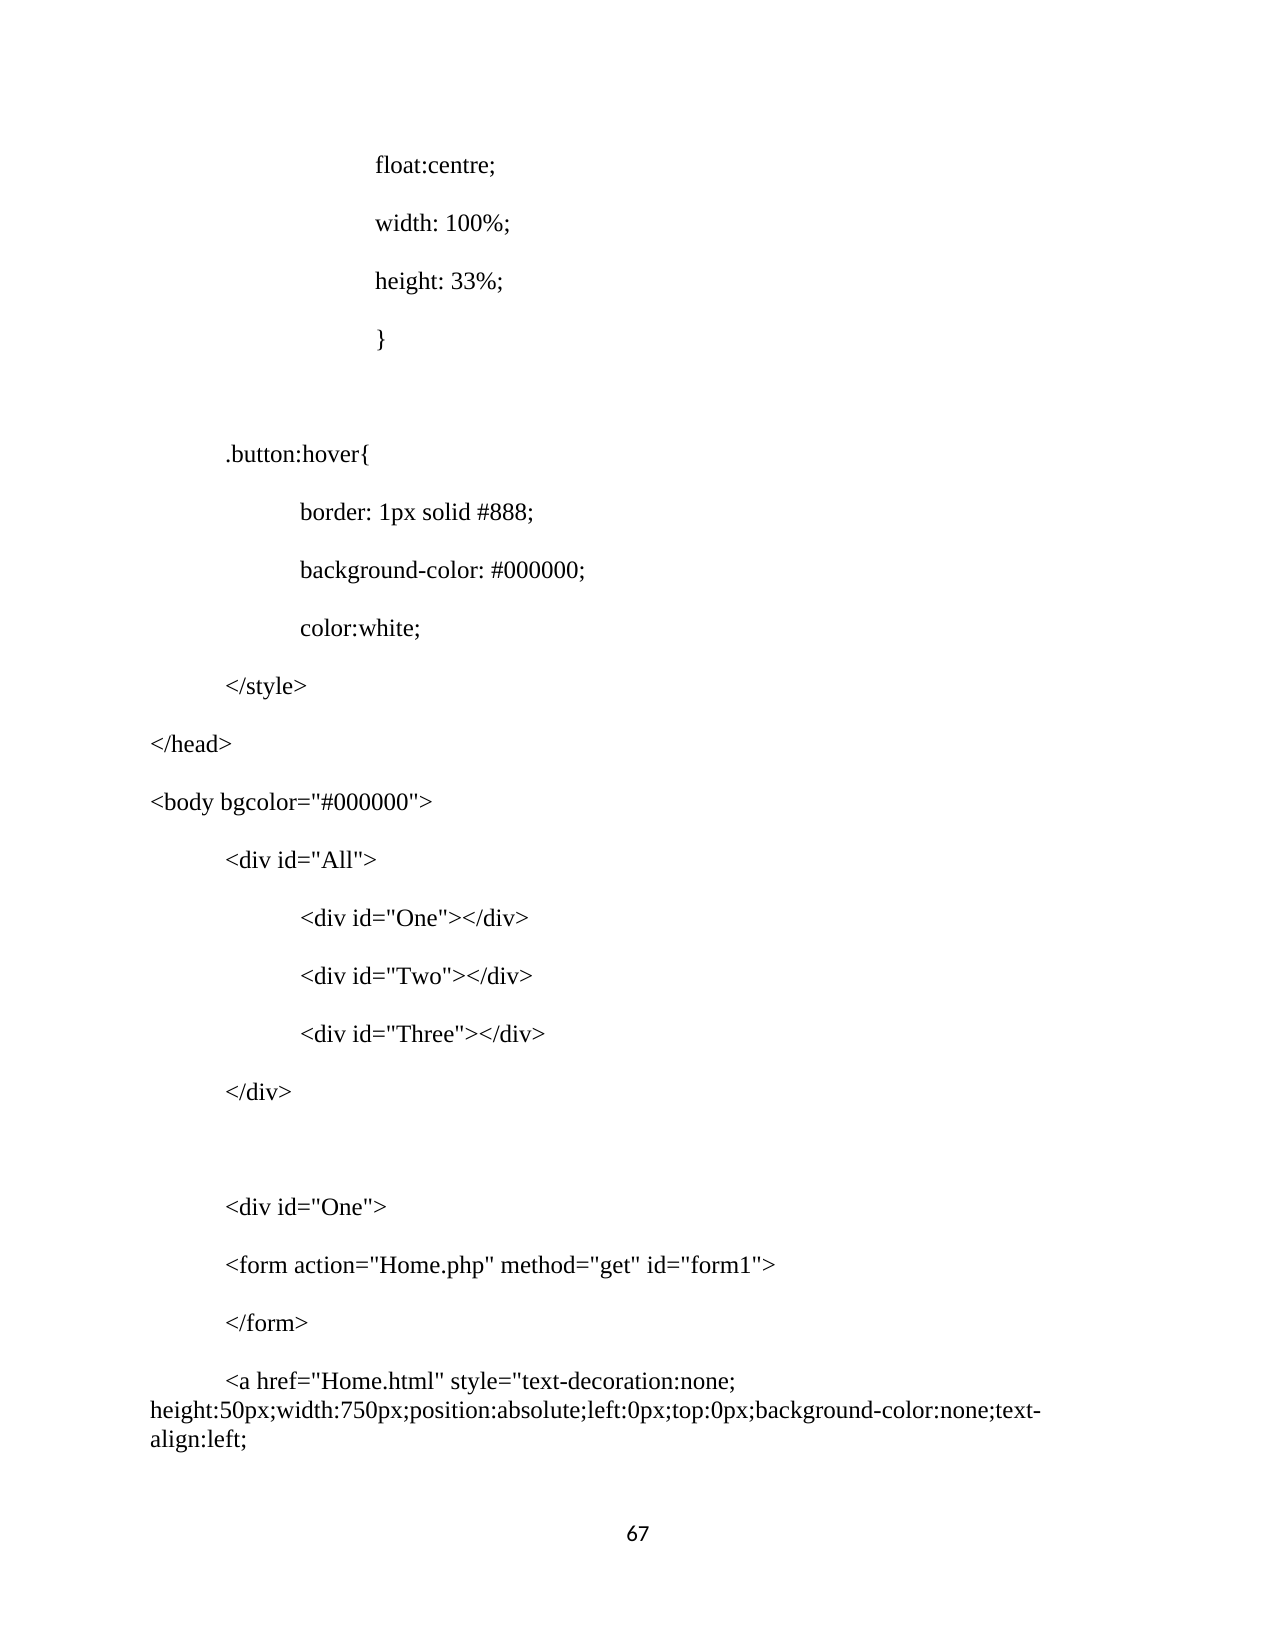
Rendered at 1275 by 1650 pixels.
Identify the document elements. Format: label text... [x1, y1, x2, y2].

text <div id="Two"></div> [150, 961, 1125, 989]
text <div id="All"> [150, 845, 1125, 874]
text </form> [150, 1308, 1125, 1337]
text height: 33%; [150, 266, 1125, 294]
text width: 100%; [150, 208, 1125, 237]
text <div id="One"> [150, 1192, 1125, 1221]
text <div id="Three"></div> [150, 1019, 1125, 1047]
text } [150, 324, 1125, 352]
text color:white; [150, 613, 1125, 642]
text <a href="Home.html" style="text-decoration:none; height:50px;width:750px;position:absolute;left:0px;top:0px;background-color:none;text-align:left; [150, 1366, 1125, 1452]
text <body bgcolor="#000000"> [150, 787, 1125, 816]
text </div> [150, 1077, 1125, 1105]
text </style> [150, 671, 1125, 700]
text border: 1px solid #888; [150, 497, 1125, 526]
text </head> [150, 729, 1125, 758]
text background-color: #000000; [150, 555, 1125, 584]
text <form action="Home.php" method="get" id="form1"> [150, 1250, 1125, 1279]
text .button:hover{ [150, 439, 1125, 468]
text float:centre; [150, 150, 1125, 179]
text <div id="One"></div> [150, 903, 1125, 932]
